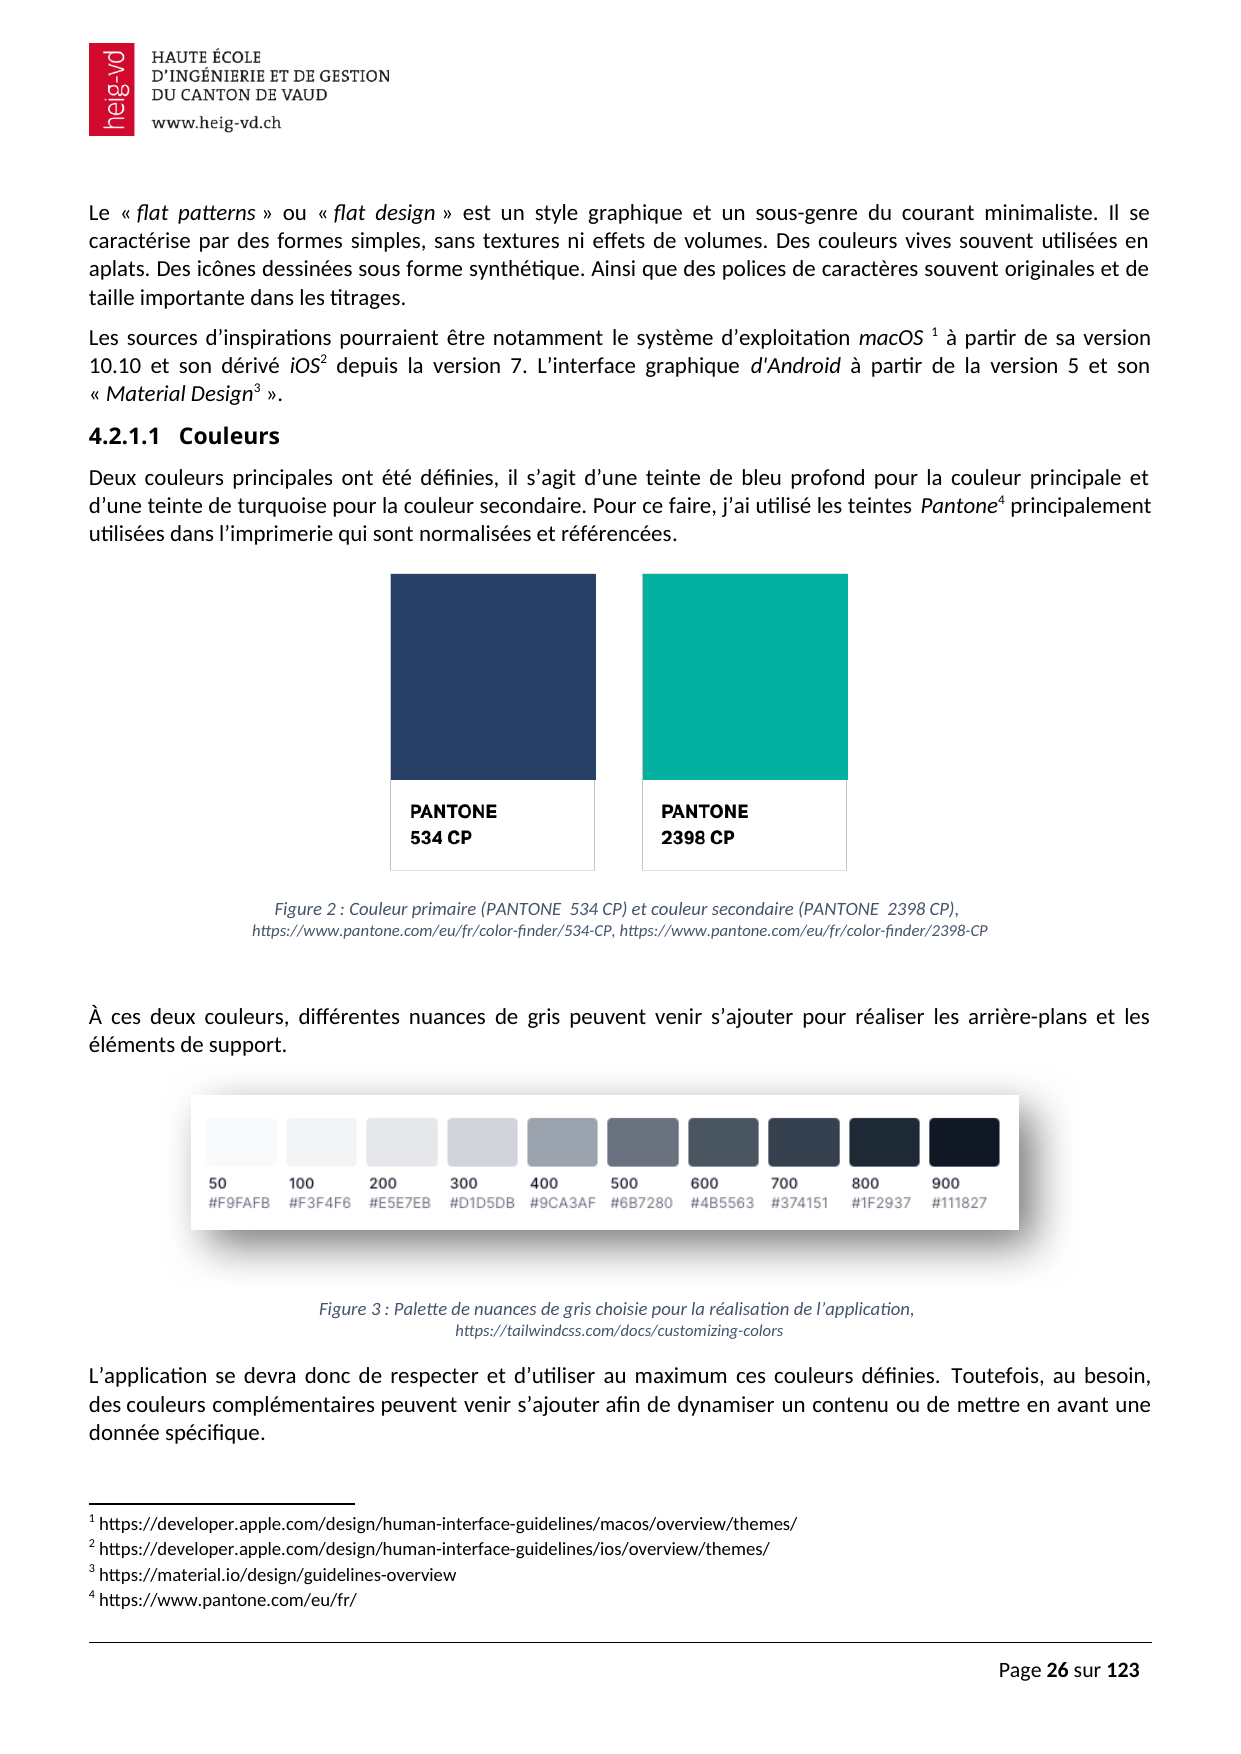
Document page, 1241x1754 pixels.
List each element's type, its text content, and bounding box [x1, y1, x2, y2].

text Figure 2 : Couleur primaire (PANTONE 534 CP) et couleur secondaire (PANTONE 2398 CP), https://www.pantone.com/eu/fr/color-finder/534-CP, https://www.pantone.com/eu/fr/color-finder/2398-CP [89, 897, 1152, 941]
text Deux couleurs principales ont été définies, il s’agit d’une teinte de bleu profond pour la couleur principale et d’une teinte de turquoise pour la couleur secondaire. Pour ce faire, j’ai utilisé les teintes Pantone principalement utilisées dans l’imprimerie qui sont normalisées et référencées. [89, 463, 1152, 547]
text À ces deux couleurs, différentes nuances de gris peuvent venir s’ajouter pour réaliser les arrière-plans et les éléments de support. [89, 1002, 1152, 1058]
picture [191, 1095, 1019, 1230]
text Figure 3 : Palette de nuances de gris choisie pour la réalisation de l’application, https://tailwindcss.com/docs/customizing-colors [89, 1298, 1152, 1341]
text Les sources d’inspirations pourraient être notamment le système d’exploitation macOS à partir de sa version 10.10 et son dérivé iOS depuis la version 7. L’interface graphique d'Android à partir de la version 5 et son « Material Design ». [89, 323, 1152, 407]
text L’application se devra donc de respecter et d’utiliser au maximum ces couleurs définies. Toutefois, au besoin, des couleurs complémentaires peuvent venir s’ajouter afin de dynamiser un contenu ou de mettre en avant une donnée spécifique. [89, 1362, 1152, 1446]
subtitle Couleurs [89, 420, 1152, 451]
picture [89, 43, 389, 136]
picture [372, 560, 869, 885]
text Le « flat patterns » ou « flat design » est un style graphique et un sous-genre du courant minimaliste. Il se caractérise par des formes simples, sans textures ni effets de volumes. Des couleurs vives souvent utilisées en aplats. Des icônes dessinées sous forme synthétique. Ainsi que des polices de caractères souvent originales et de taille importante dans les titrages. [89, 198, 1152, 311]
